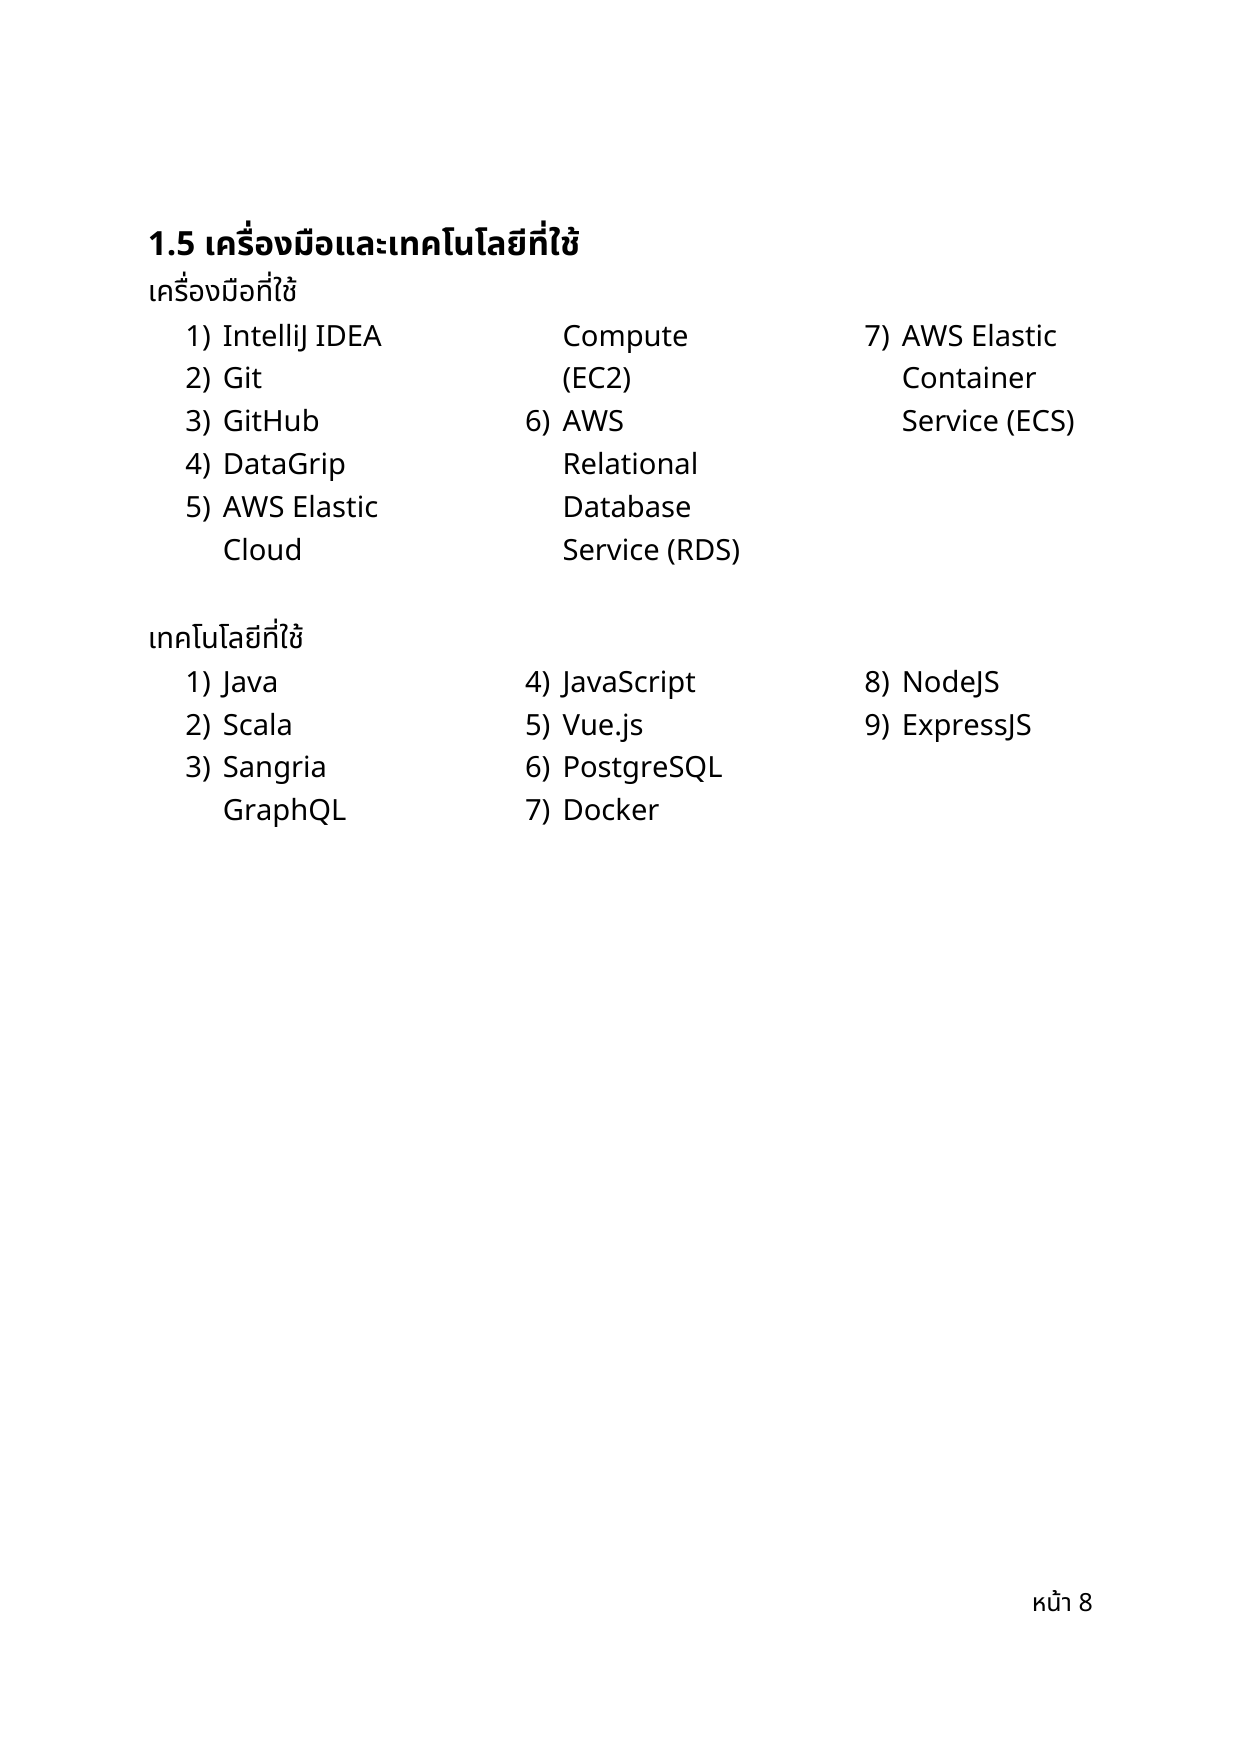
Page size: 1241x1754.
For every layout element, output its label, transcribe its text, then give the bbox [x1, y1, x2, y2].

list Vue.js [525, 704, 753, 744]
list AWS Elastic Cloud Compute (EC2) [185, 486, 413, 568]
list PostgreSQL [525, 747, 753, 786]
text เครื่องมือที่ใช้ [148, 271, 1092, 315]
subtitle 1.5 เครื่องมือและเทคโนโลยีที่ใช้ [148, 220, 1092, 271]
list ExpressJS [864, 704, 1092, 744]
list IntelliJ IDEA [185, 315, 413, 354]
list Scala [185, 704, 413, 744]
list NodeJS [864, 661, 1092, 701]
list GitHub [185, 400, 413, 440]
list AWS Elastic Container Service (ECS) [864, 315, 1092, 440]
list AWS Elastic Cloud Compute (EC2) [525, 315, 753, 397]
list DataGrip [185, 443, 413, 483]
list Docker [525, 789, 753, 829]
list JavaScript [525, 661, 753, 701]
text เทคโนโลยีที่ใช้ [148, 617, 1092, 661]
list AWS Relational Database Service (RDS) [525, 400, 753, 568]
list Sangria GraphQL [185, 747, 413, 829]
list Java [185, 661, 413, 701]
list Git [185, 358, 413, 397]
